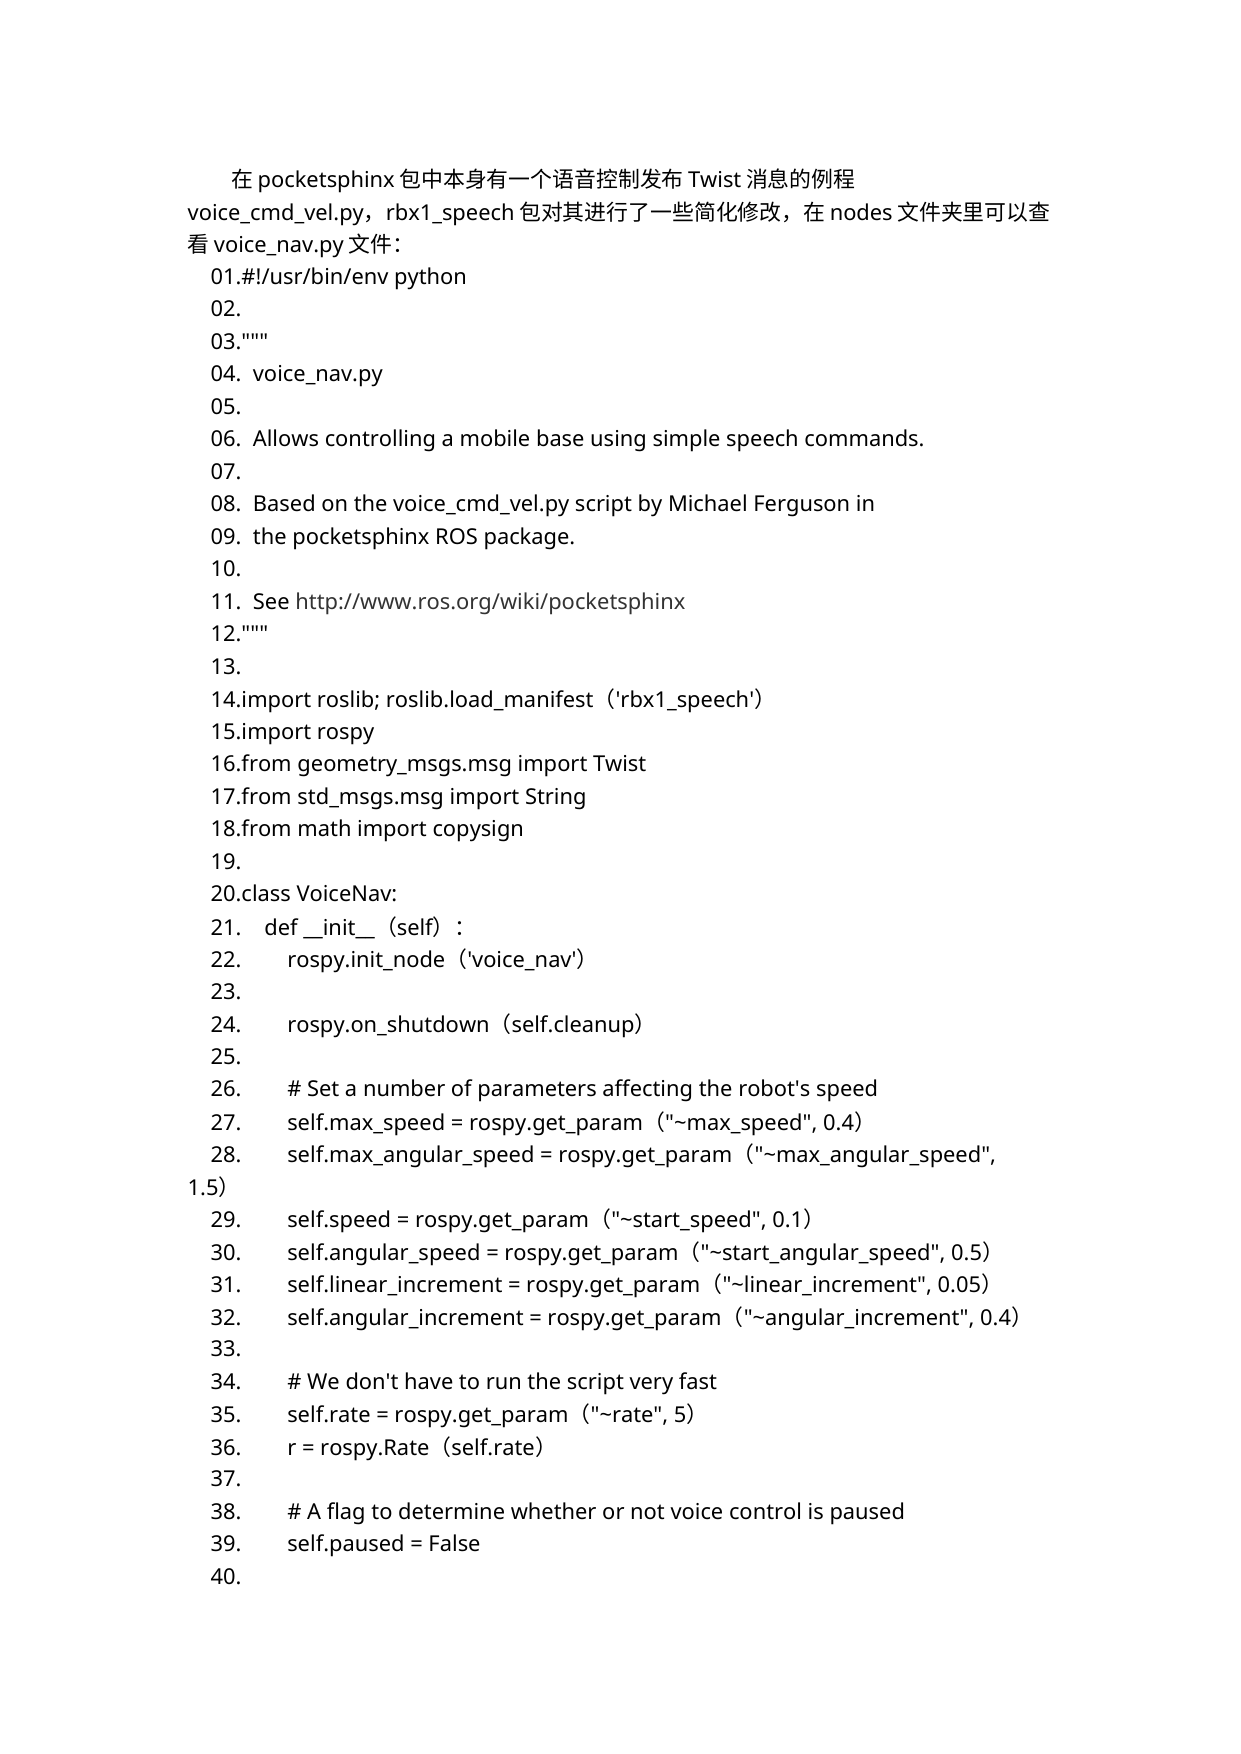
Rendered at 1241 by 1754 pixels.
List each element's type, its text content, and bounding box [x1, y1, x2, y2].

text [187, 259, 1053, 1592]
text 在pocketsphinx包中本身有一个语音控制发布Twist消息的例程voice_cmd_vel.py，rbx1_speech包对其进行了一些简化修改，在nodes文件夹里可以查看voice_nav.py文件： [187, 162, 1053, 259]
